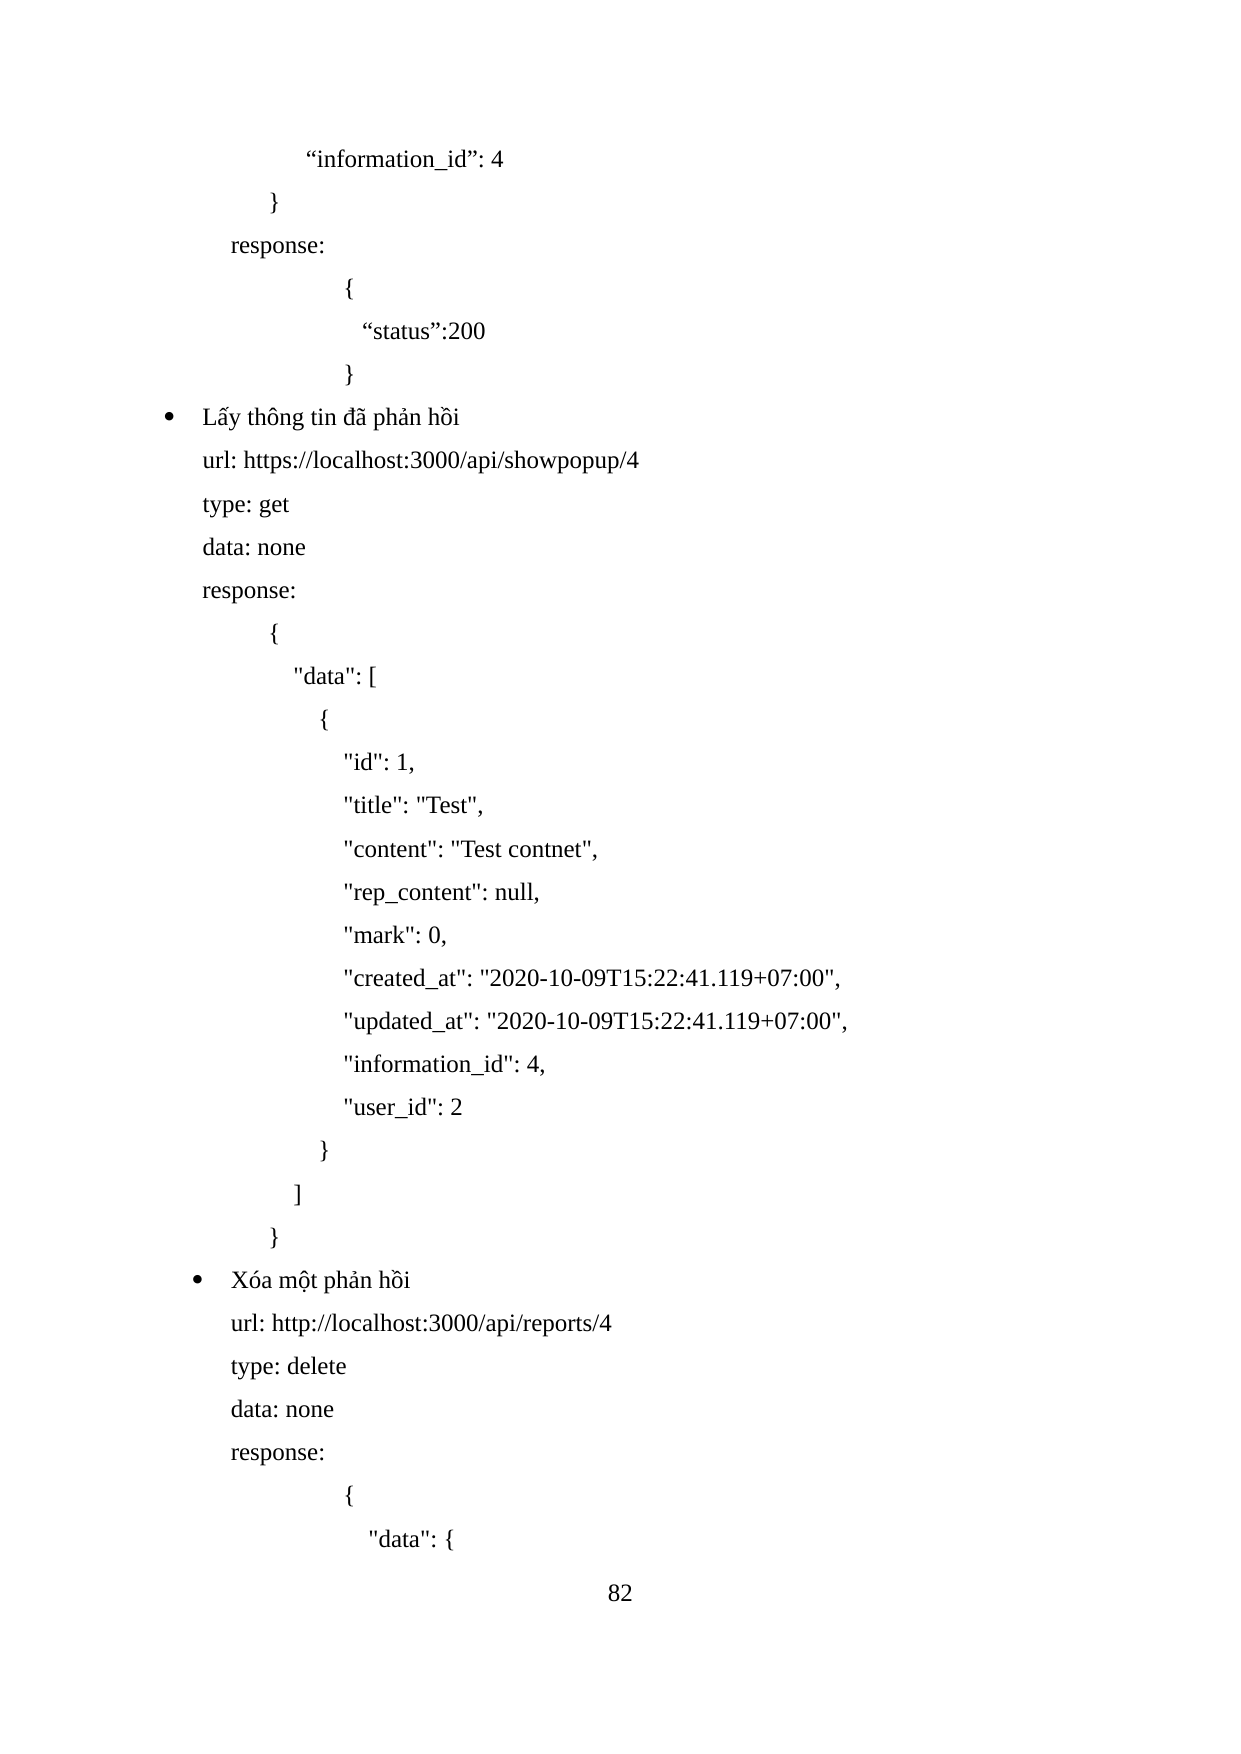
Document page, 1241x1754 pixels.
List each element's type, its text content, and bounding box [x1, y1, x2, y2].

text { [118, 618, 1122, 647]
list Lấy thông tin đã phản hồi [165, 402, 1122, 431]
text data: none [231, 1394, 1122, 1423]
text "data": { [343, 1524, 1122, 1552]
text "id": 1, [268, 747, 1122, 776]
text response: [231, 1437, 1122, 1466]
list Xóa một phản hồi [193, 1265, 1122, 1294]
text ] [268, 1179, 1122, 1207]
text "title": "Test", [268, 791, 1122, 819]
text "content": "Test contnet", [268, 834, 1122, 862]
text “status”:200 [343, 316, 1122, 345]
text "mark": 0, [268, 920, 1122, 949]
text url: http://localhost:3000/api/reports/4 [231, 1308, 1122, 1337]
text { [268, 704, 1122, 733]
text “information_id”: 4 [306, 144, 1122, 172]
text response: [118, 575, 1122, 604]
text { [118, 1481, 1122, 1509]
text } [268, 187, 1122, 216]
text type: delete [231, 1351, 1122, 1380]
text "rep_content": null, [268, 877, 1122, 906]
text "user_id": 2 [268, 1092, 1122, 1121]
text } [268, 1136, 1122, 1164]
text "created_at": "2020-10-09T15:22:41.119+07:00", [268, 963, 1122, 992]
text data: none [202, 532, 1122, 561]
text type: get [202, 489, 1122, 517]
text url: https://localhost:3000/api/showpopup/4 [202, 446, 1122, 474]
text "updated_at": "2020-10-09T15:22:41.119+07:00", [268, 1006, 1122, 1035]
text "data": [ [268, 661, 1122, 690]
text { [343, 273, 1122, 302]
text } [343, 359, 1122, 388]
text response: [231, 230, 1122, 259]
text } [268, 1222, 1122, 1251]
text "information_id": 4, [268, 1049, 1122, 1078]
